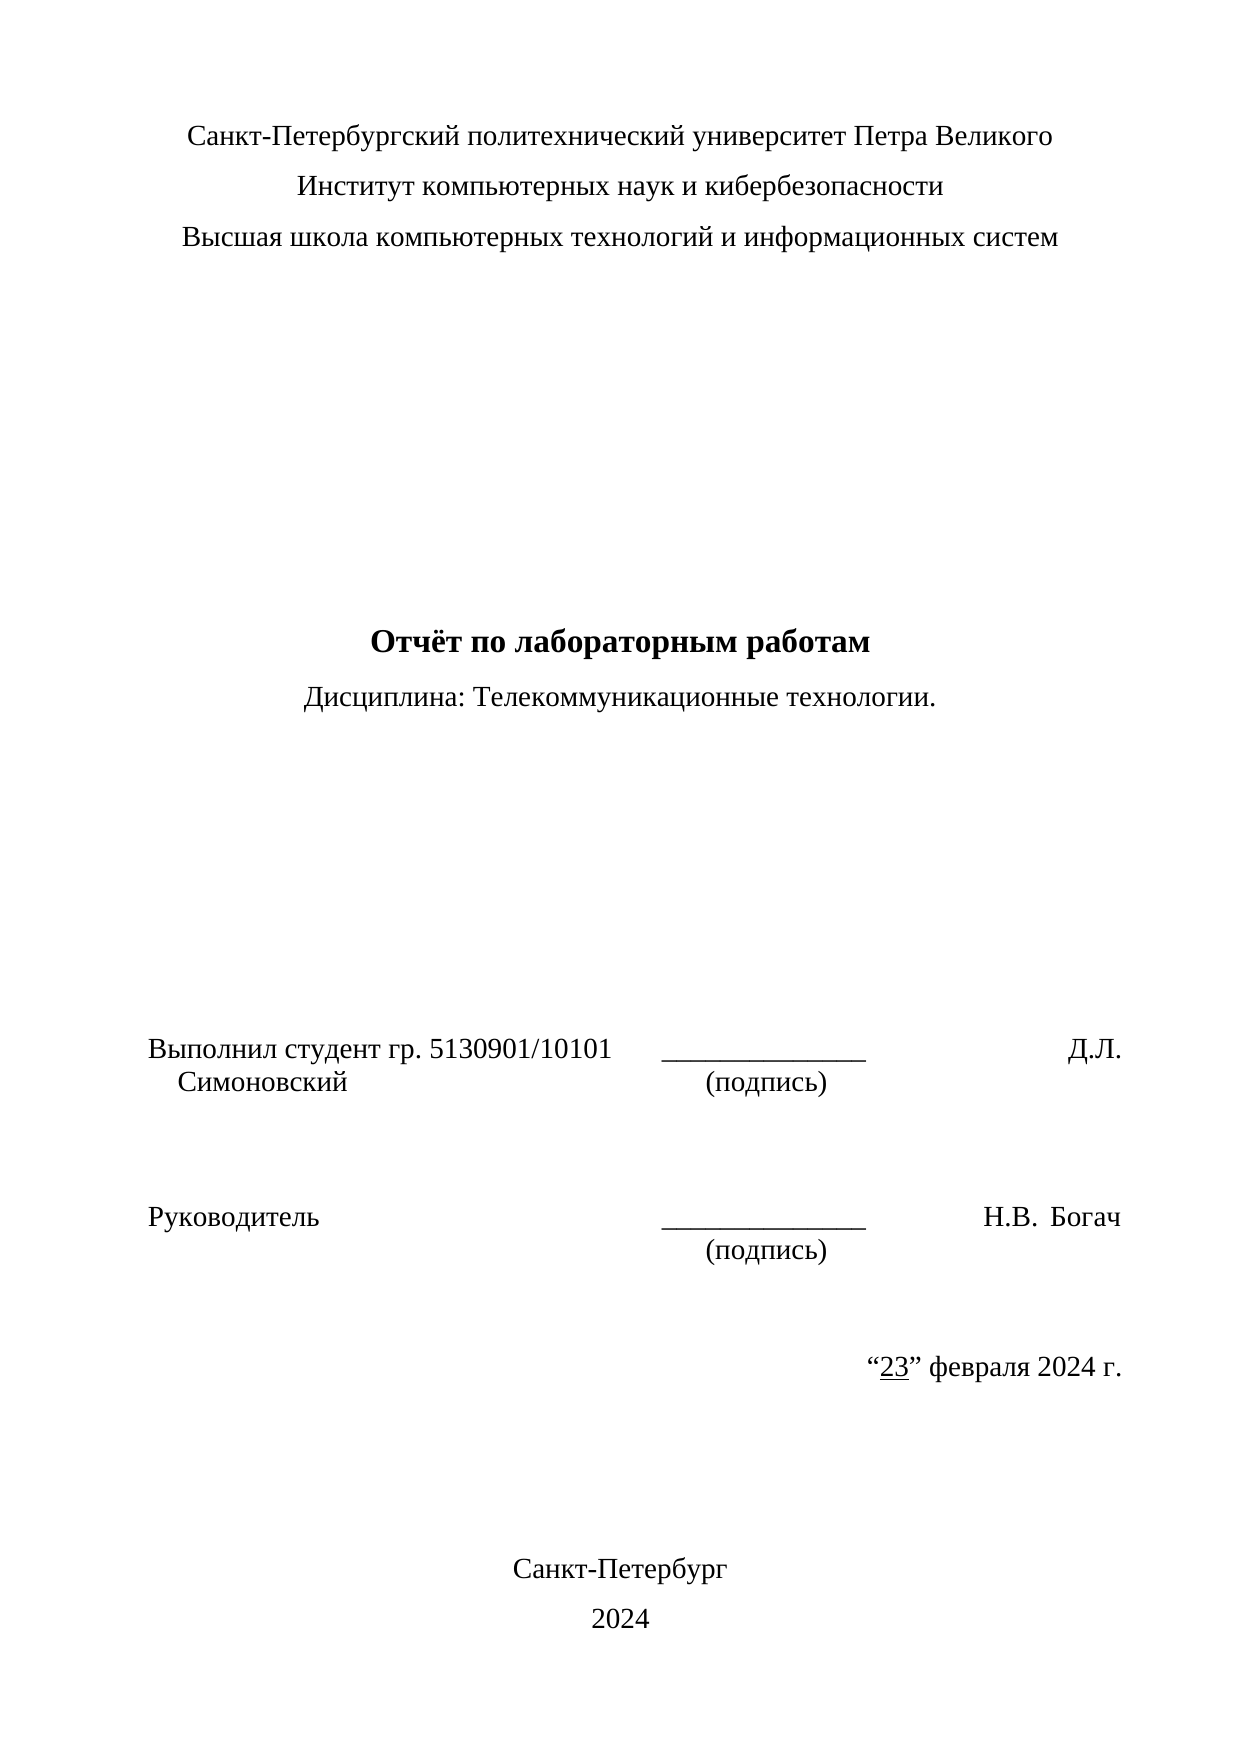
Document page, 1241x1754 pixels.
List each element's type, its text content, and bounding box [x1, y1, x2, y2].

text Дисциплина: Телекоммуникационные технологии. [118, 679, 1122, 712]
text 2024 [118, 1601, 1122, 1635]
text Отчёт по лабораторным работам [118, 621, 1122, 659]
text “23” февраля 2024 г. [237, 1349, 1122, 1383]
text Высшая школа компьютерных технологий и информационных систем [118, 219, 1122, 252]
text Санкт-Петербург [118, 1551, 1122, 1584]
text Санкт-Петербургский политехнический университет Петра Великого [118, 118, 1122, 152]
text Выполнил студент гр. 5130901/10101 ______________ Д.Л. Симоновский (подпись) [148, 1031, 1122, 1098]
text Институт компьютерных наук и кибербезопасности [118, 168, 1122, 202]
text Руководитель ______________ Н.В. Богач (подпись) [148, 1199, 1122, 1266]
